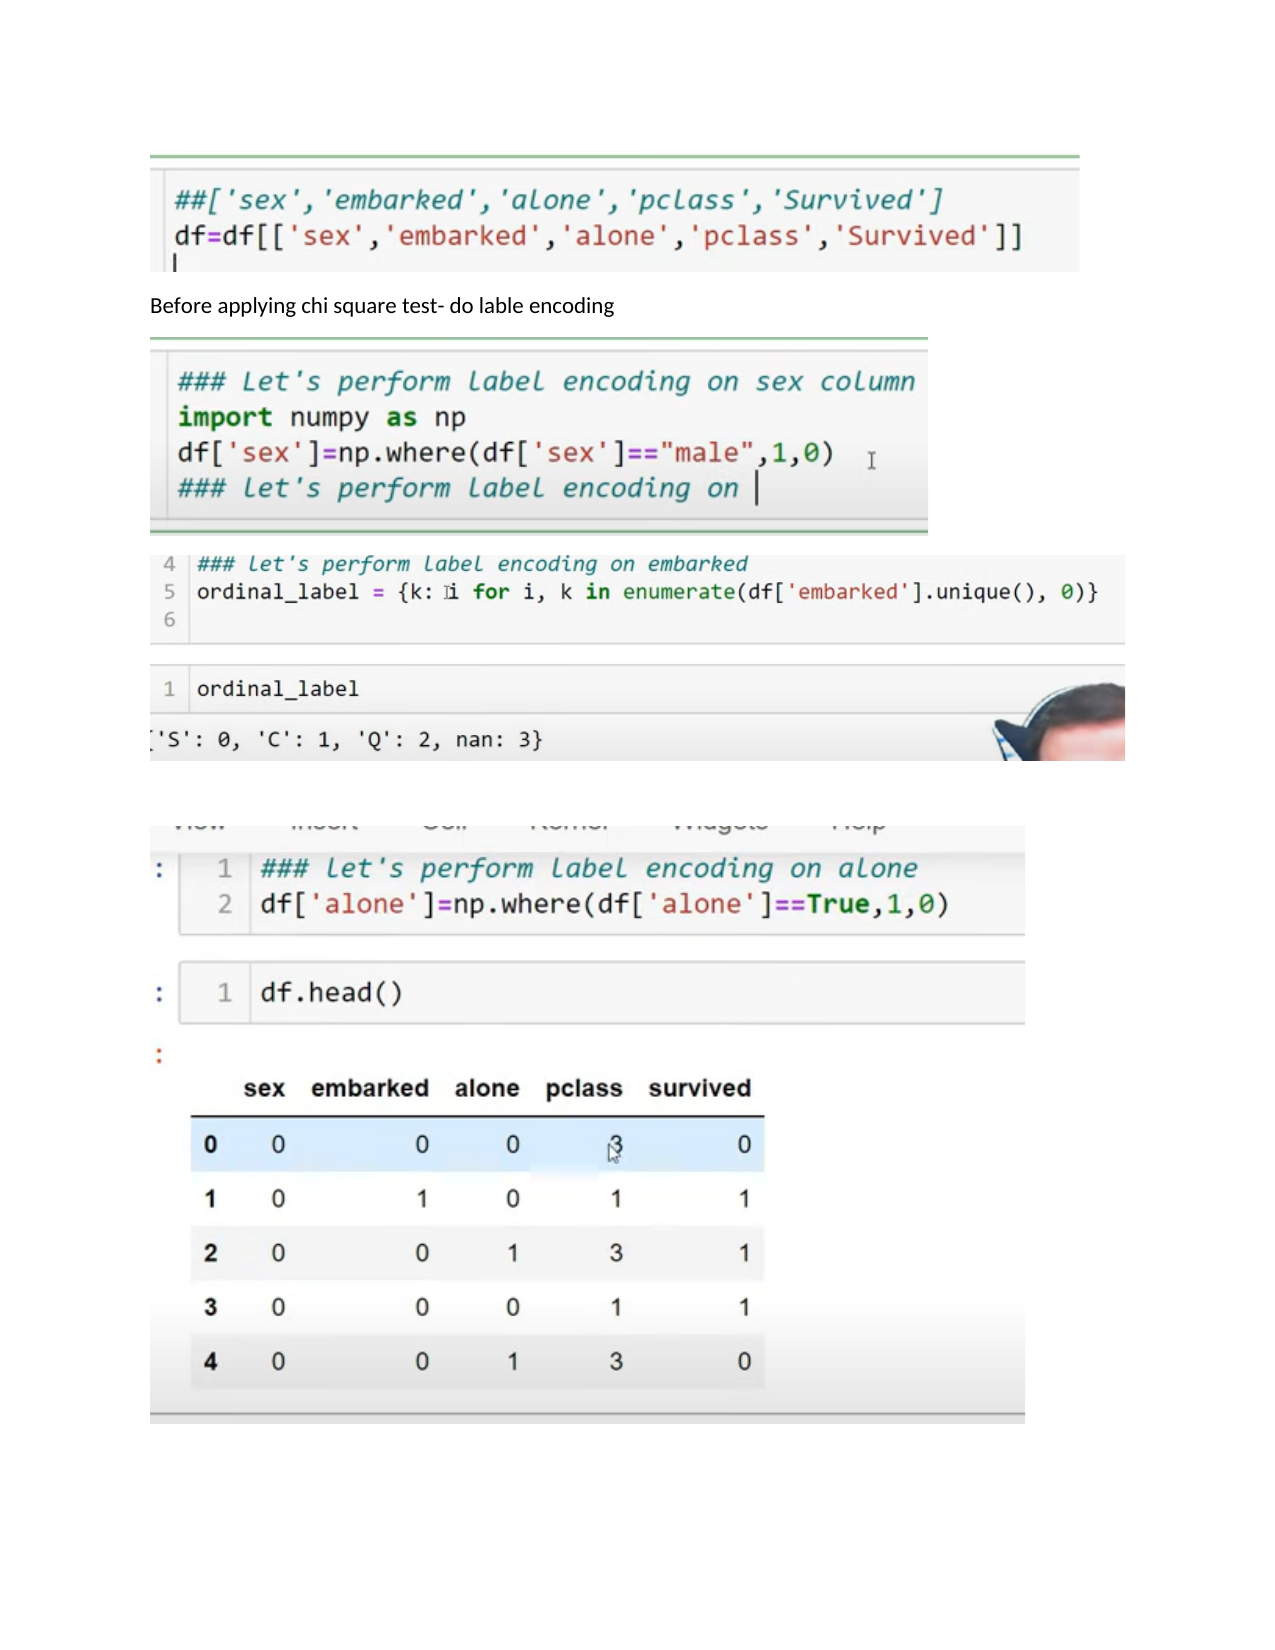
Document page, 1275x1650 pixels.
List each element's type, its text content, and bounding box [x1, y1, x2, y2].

picture [150, 826, 1025, 1424]
picture [150, 150, 1080, 272]
text Before applying chi square test- do lable encoding [150, 291, 1125, 319]
picture [150, 555, 1125, 761]
picture [150, 337, 929, 536]
